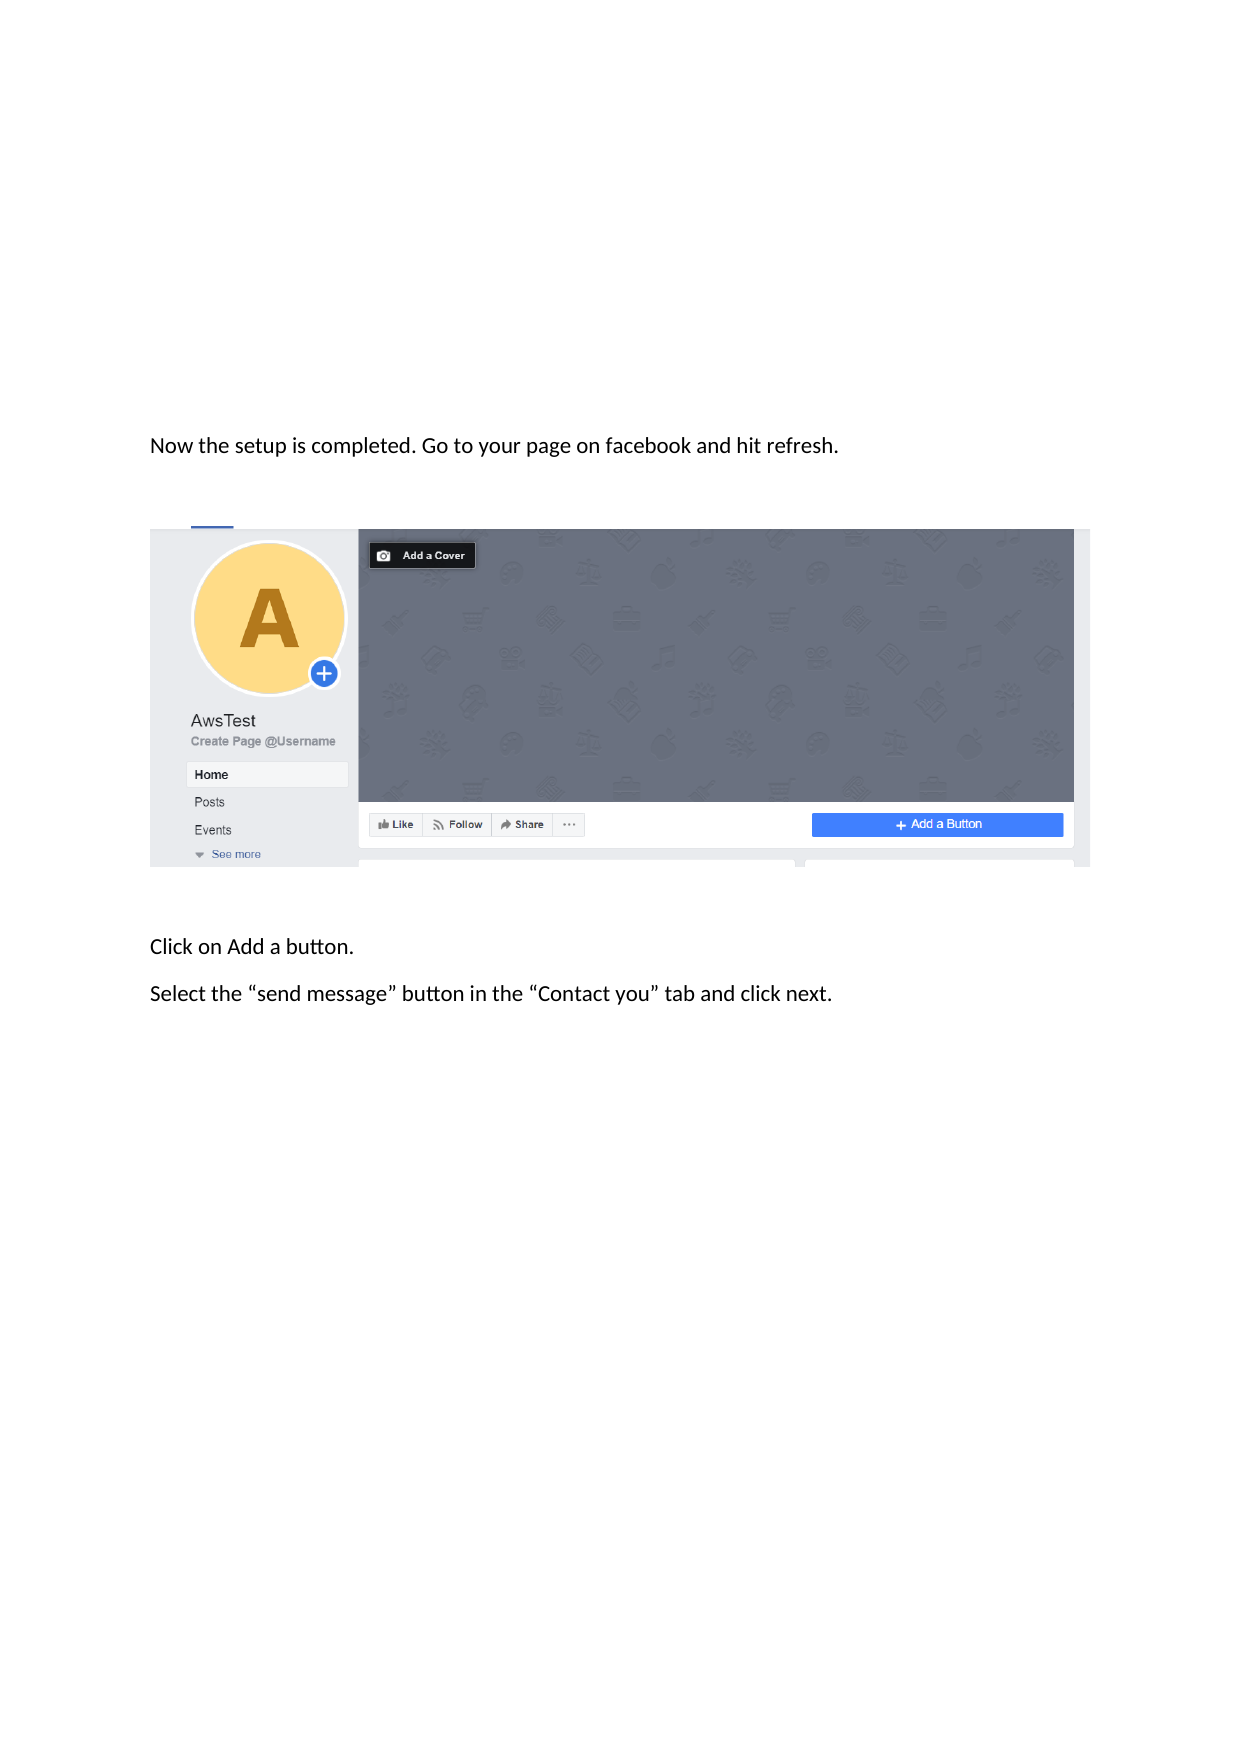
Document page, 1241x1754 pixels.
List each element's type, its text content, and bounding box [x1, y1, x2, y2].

text Click on Add a button. [150, 932, 1090, 961]
picture [150, 525, 1091, 867]
text Now the setup is completed. Go to your page on facebook and hit refresh. [150, 431, 1090, 459]
text Select the “send message” button in the “Contact you” tab and click next. [150, 979, 1090, 1007]
